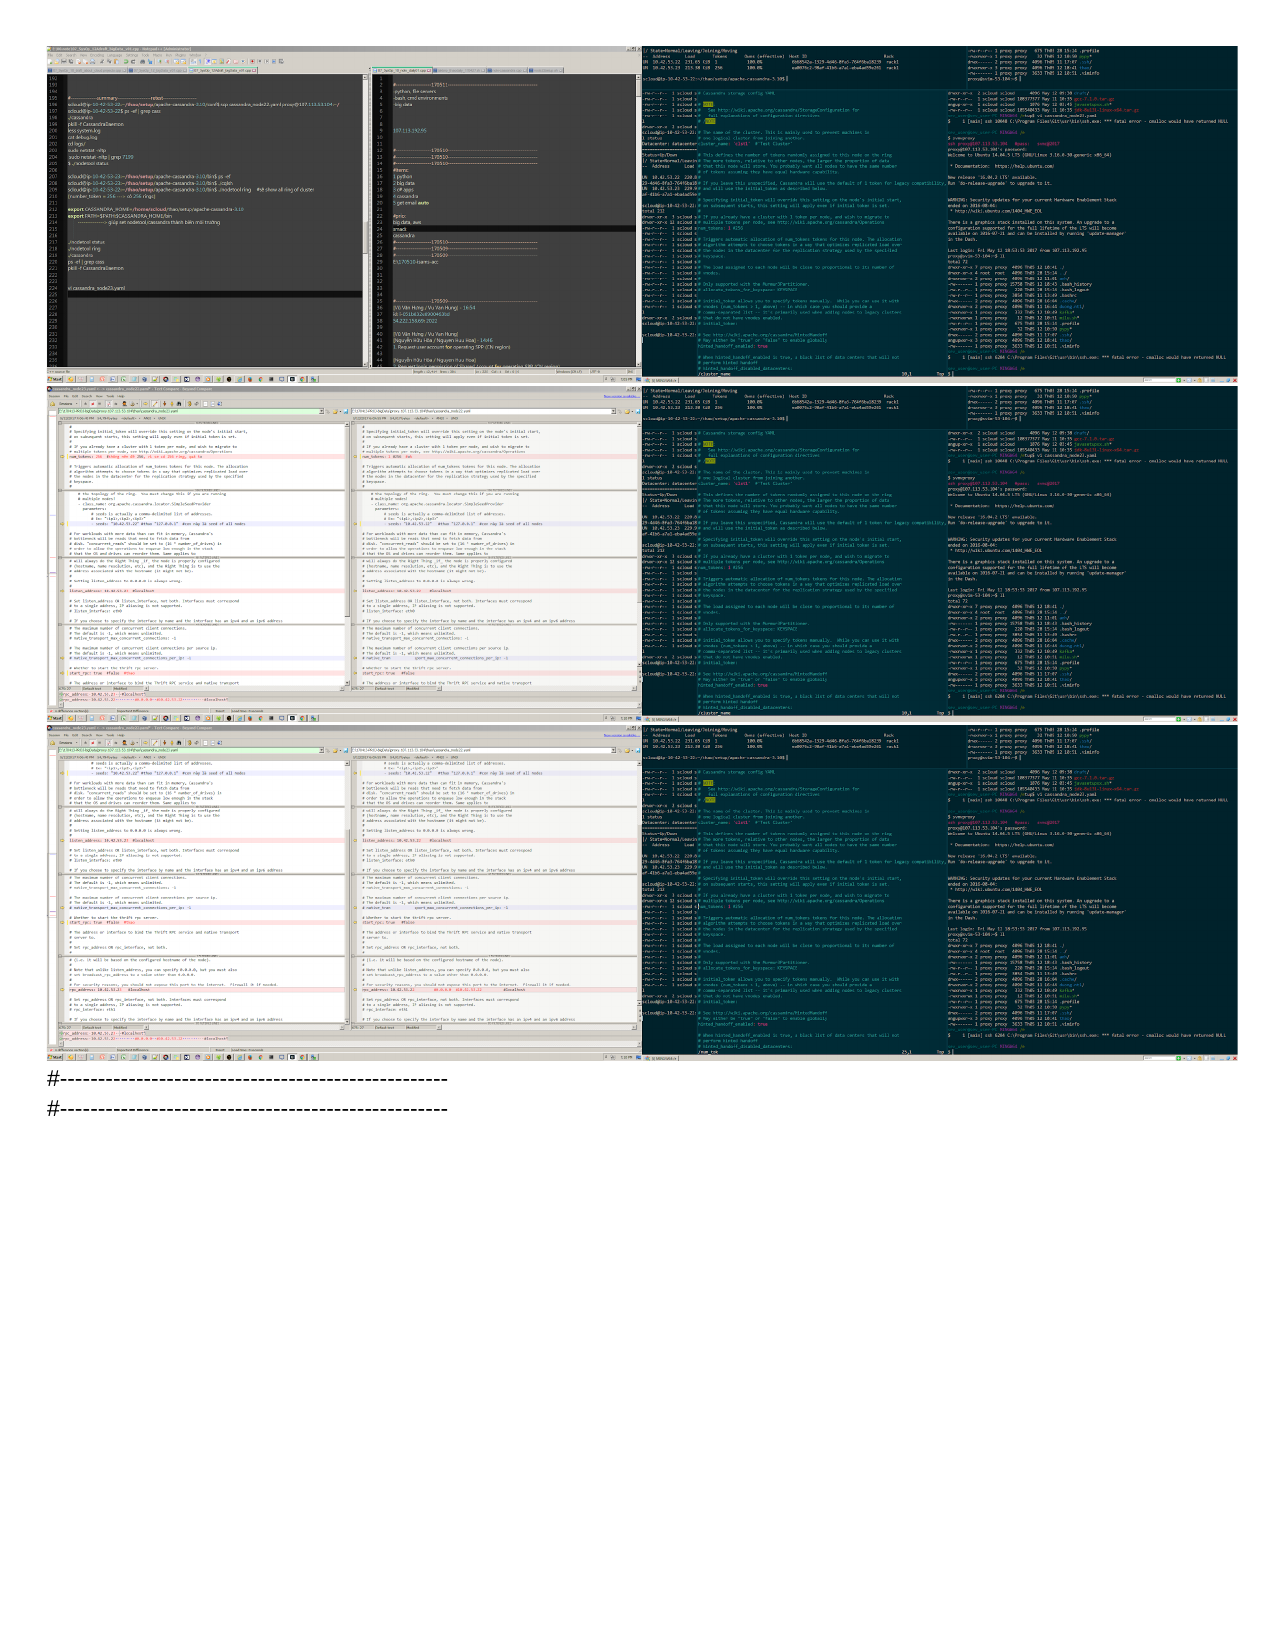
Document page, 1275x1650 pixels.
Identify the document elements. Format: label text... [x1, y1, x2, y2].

picture [969, 46, 1238, 89]
text #--------------------------------------------------- [47, 1065, 1237, 1091]
text #--------------------------------------------------- [47, 1095, 1237, 1121]
picture [46, 386, 1238, 722]
picture [46, 46, 1238, 383]
picture [705, 117, 715, 124]
picture [704, 102, 714, 108]
picture [46, 725, 1238, 1061]
